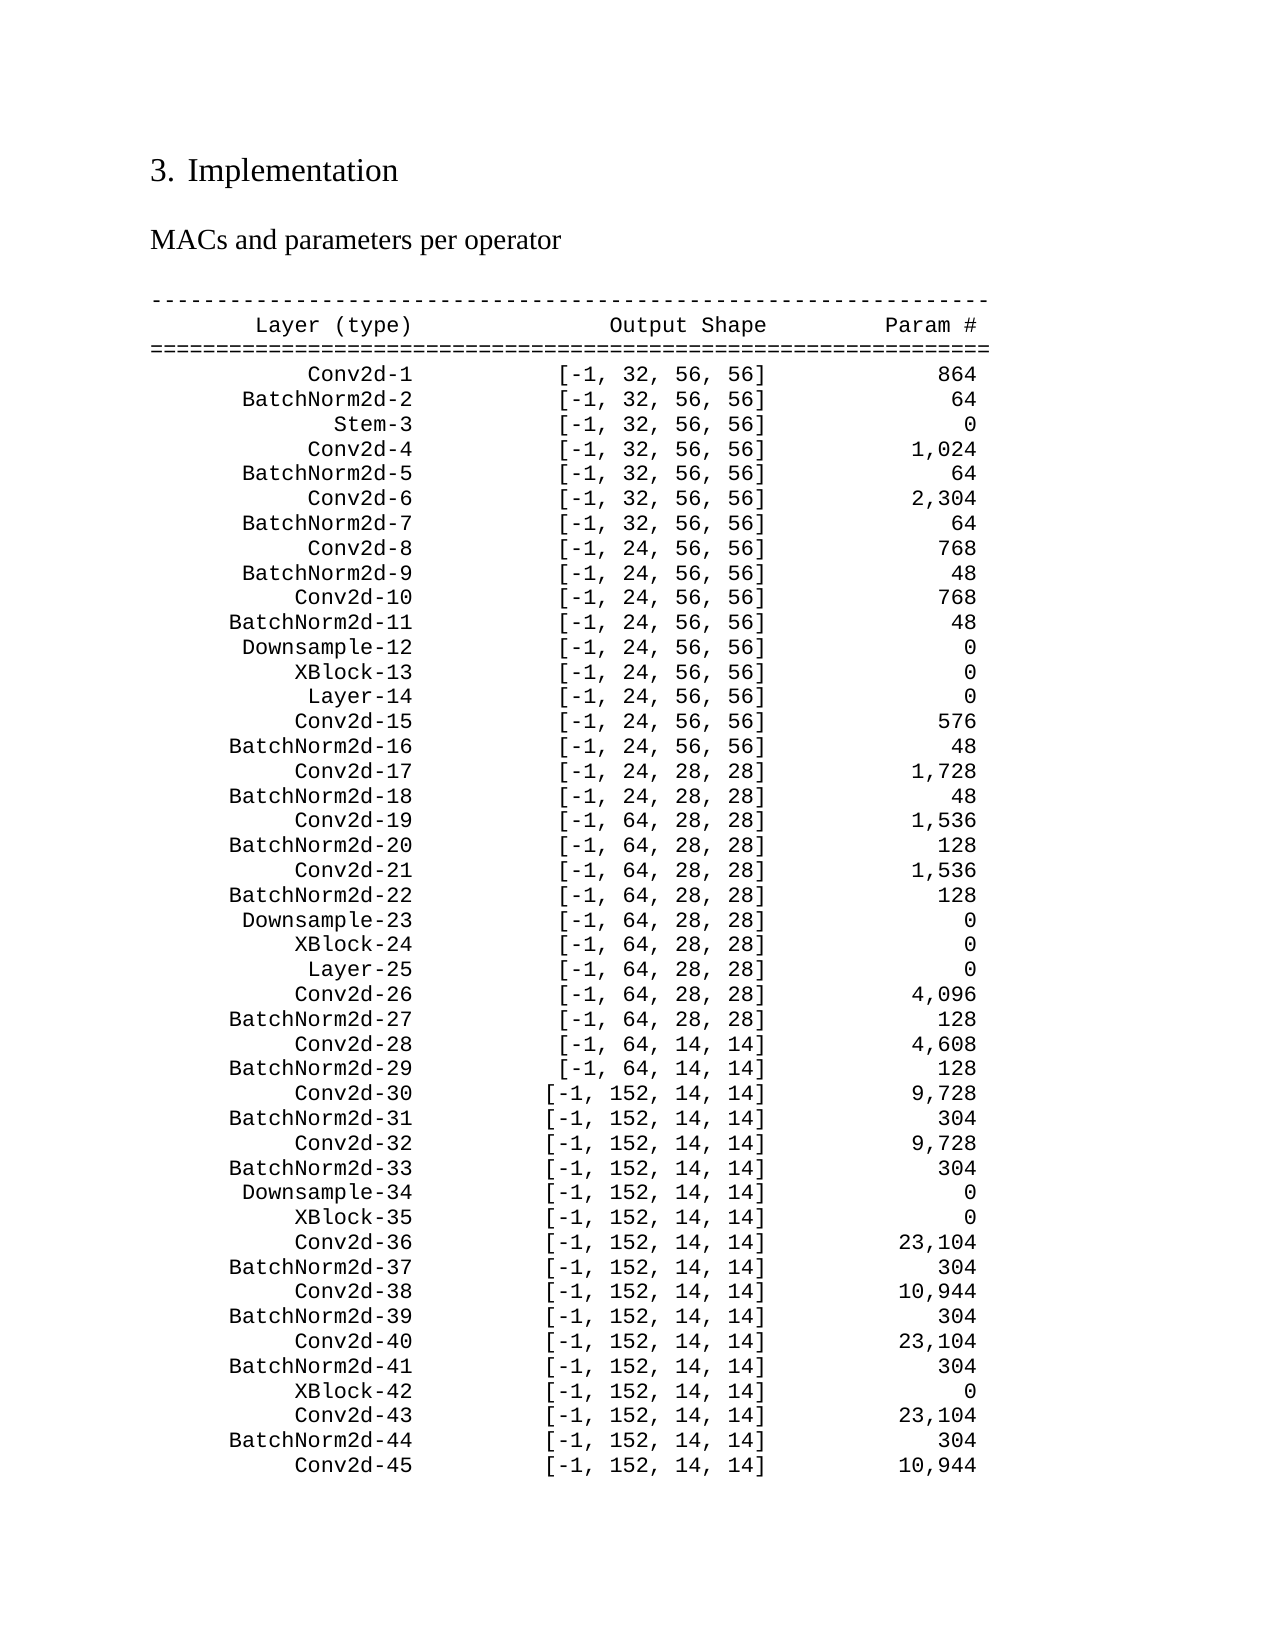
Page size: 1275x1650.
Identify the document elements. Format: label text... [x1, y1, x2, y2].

text Conv2d-38 [-1, 152, 14, 14] 10,944 [150, 1281, 1125, 1305]
text Conv2d-4 [-1, 32, 56, 56] 1,024 [150, 438, 1125, 462]
text BatchNorm2d-2 [-1, 32, 56, 56] 64 [150, 388, 1125, 413]
text BatchNorm2d-27 [-1, 64, 28, 28] 128 [150, 1008, 1125, 1033]
text BatchNorm2d-18 [-1, 24, 28, 28] 48 [150, 785, 1125, 809]
text BatchNorm2d-33 [-1, 152, 14, 14] 304 [150, 1157, 1125, 1181]
text MACs and parameters per operator [150, 222, 1125, 255]
text XBlock-24 [-1, 64, 28, 28] 0 [150, 933, 1125, 958]
text BatchNorm2d-5 [-1, 32, 56, 56] 64 [150, 462, 1125, 487]
text BatchNorm2d-39 [-1, 152, 14, 14] 304 [150, 1305, 1125, 1330]
text BatchNorm2d-41 [-1, 152, 14, 14] 304 [150, 1355, 1125, 1380]
text Conv2d-8 [-1, 24, 56, 56] 768 [150, 537, 1125, 562]
text Stem-3 [-1, 32, 56, 56] 0 [150, 413, 1125, 438]
text Downsample-12 [-1, 24, 56, 56] 0 [150, 636, 1125, 661]
text Conv2d-43 [-1, 152, 14, 14] 23,104 [150, 1404, 1125, 1429]
text Conv2d-36 [-1, 152, 14, 14] 23,104 [150, 1231, 1125, 1256]
text Conv2d-28 [-1, 64, 14, 14] 4,608 [150, 1033, 1125, 1057]
text Layer (type) Output Shape Param # [150, 314, 1125, 338]
text Conv2d-10 [-1, 24, 56, 56] 768 [150, 586, 1125, 611]
text BatchNorm2d-44 [-1, 152, 14, 14] 304 [150, 1429, 1125, 1454]
text BatchNorm2d-16 [-1, 24, 56, 56] 48 [150, 735, 1125, 760]
text ================================================================ [150, 338, 1125, 363]
text Conv2d-30 [-1, 152, 14, 14] 9,728 [150, 1082, 1125, 1107]
text BatchNorm2d-9 [-1, 24, 56, 56] 48 [150, 562, 1125, 586]
text Conv2d-19 [-1, 64, 28, 28] 1,536 [150, 809, 1125, 834]
text Layer-14 [-1, 24, 56, 56] 0 [150, 686, 1125, 710]
list Implementation [150, 150, 1125, 188]
text BatchNorm2d-37 [-1, 152, 14, 14] 304 [150, 1256, 1125, 1281]
text Conv2d-40 [-1, 152, 14, 14] 23,104 [150, 1330, 1125, 1355]
text BatchNorm2d-29 [-1, 64, 14, 14] 128 [150, 1057, 1125, 1082]
text XBlock-13 [-1, 24, 56, 56] 0 [150, 661, 1125, 686]
text BatchNorm2d-11 [-1, 24, 56, 56] 48 [150, 611, 1125, 636]
text BatchNorm2d-22 [-1, 64, 28, 28] 128 [150, 884, 1125, 909]
text Downsample-23 [-1, 64, 28, 28] 0 [150, 909, 1125, 933]
text Conv2d-32 [-1, 152, 14, 14] 9,728 [150, 1132, 1125, 1157]
text Conv2d-1 [-1, 32, 56, 56] 864 [150, 363, 1125, 388]
text Conv2d-26 [-1, 64, 28, 28] 4,096 [150, 983, 1125, 1008]
text XBlock-42 [-1, 152, 14, 14] 0 [150, 1380, 1125, 1404]
text Conv2d-6 [-1, 32, 56, 56] 2,304 [150, 487, 1125, 512]
text BatchNorm2d-20 [-1, 64, 28, 28] 128 [150, 834, 1125, 859]
text Conv2d-45 [-1, 152, 14, 14] 10,944 [150, 1454, 1125, 1479]
text BatchNorm2d-31 [-1, 152, 14, 14] 304 [150, 1107, 1125, 1132]
text Downsample-34 [-1, 152, 14, 14] 0 [150, 1181, 1125, 1206]
text Conv2d-21 [-1, 64, 28, 28] 1,536 [150, 859, 1125, 884]
text Layer-25 [-1, 64, 28, 28] 0 [150, 958, 1125, 983]
text Conv2d-17 [-1, 24, 28, 28] 1,728 [150, 760, 1125, 785]
text Conv2d-15 [-1, 24, 56, 56] 576 [150, 710, 1125, 735]
text BatchNorm2d-7 [-1, 32, 56, 56] 64 [150, 512, 1125, 537]
text XBlock-35 [-1, 152, 14, 14] 0 [150, 1206, 1125, 1231]
text ---------------------------------------------------------------- [150, 289, 1125, 314]
